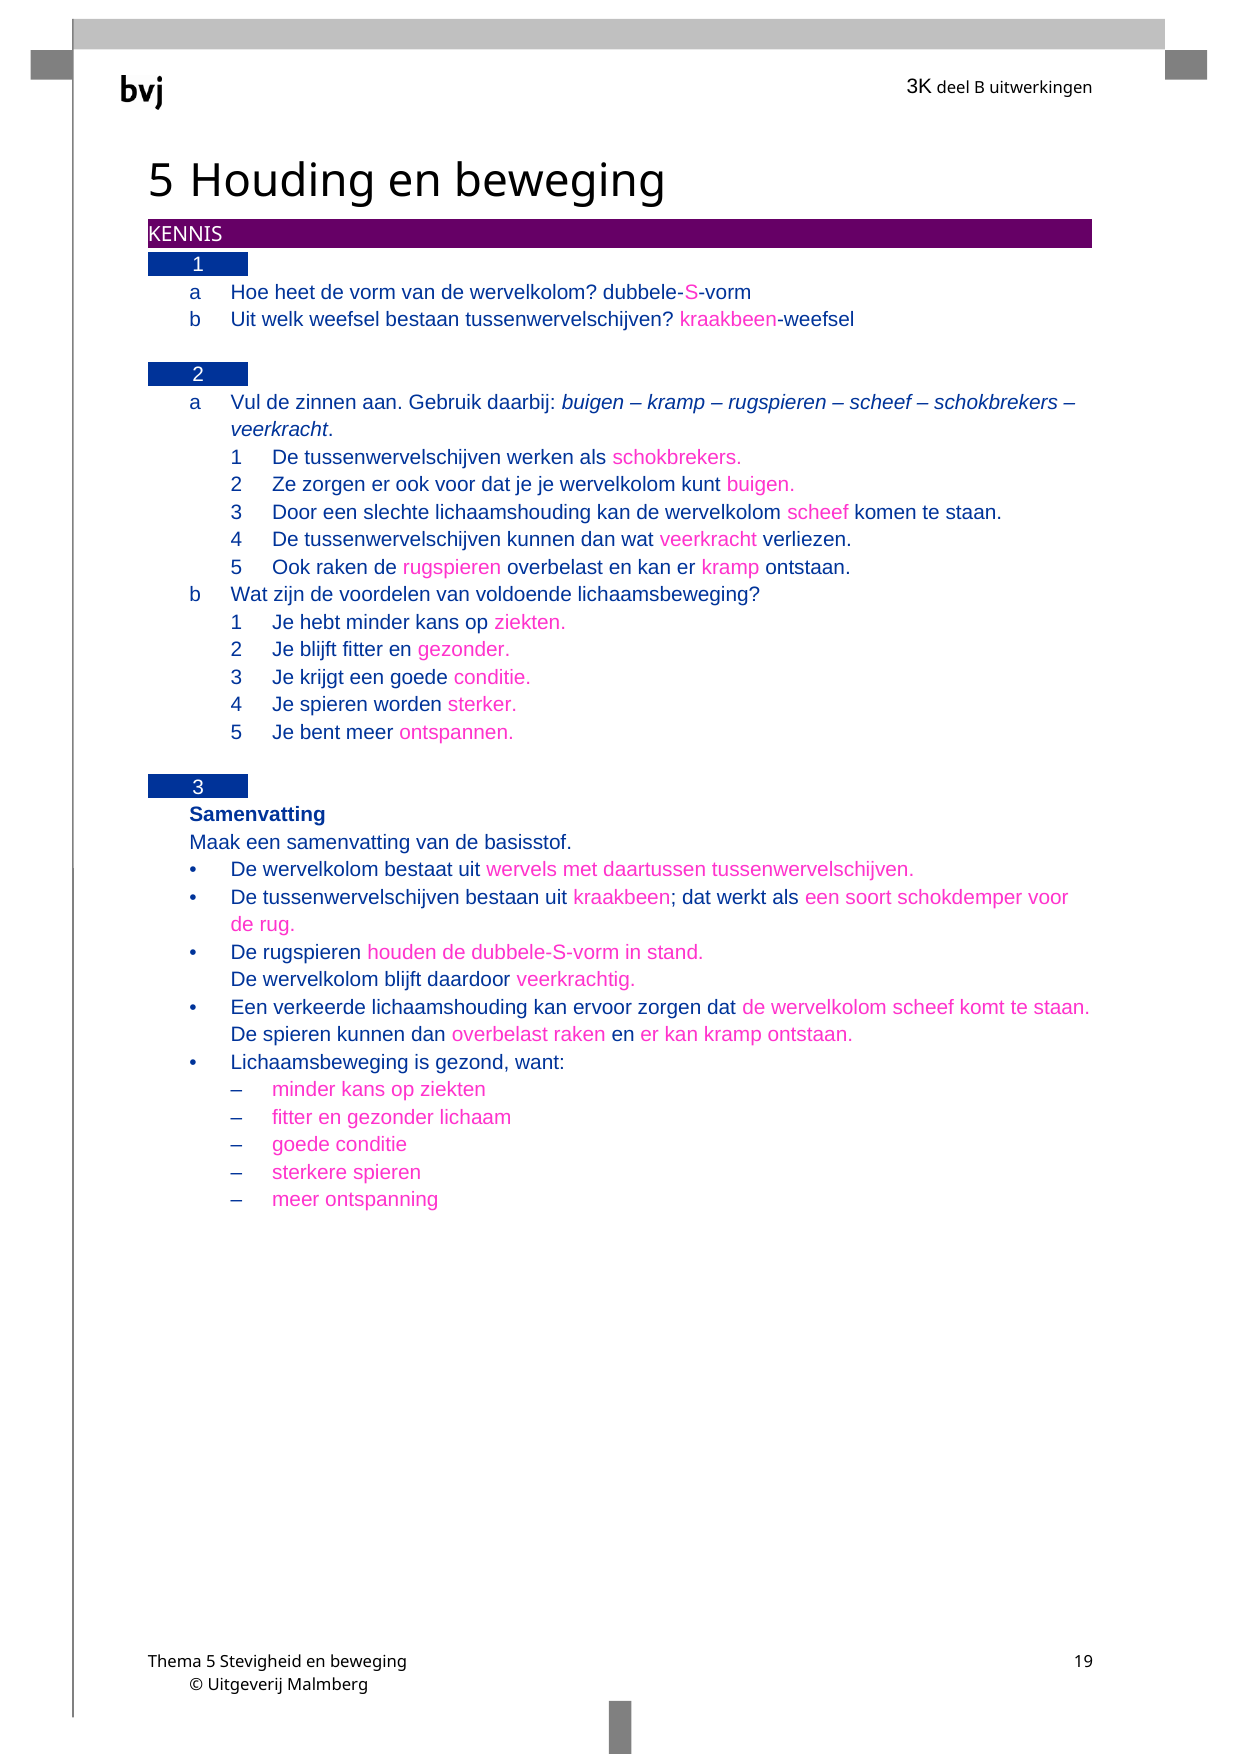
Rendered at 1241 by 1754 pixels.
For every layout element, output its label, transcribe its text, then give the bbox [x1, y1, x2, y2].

text • De rugspieren houden de dubbele-S-vorm in stand. [189, 939, 1092, 963]
text 1 [148, 252, 248, 276]
text 2 [148, 362, 248, 386]
text 3 [148, 774, 248, 798]
text • De tussenwervelschijven bestaan uit kraakbeen; dat werkt als een soort schokdemper voor de rug. [189, 884, 1092, 936]
text – minder kans op ziekten [189, 1077, 1092, 1101]
text 3 Door een slechte lichaamshouding kan de wervelkolom scheef komen te staan. [230, 499, 1092, 523]
text Samenvatting [189, 802, 1092, 826]
text • Lichaamsbeweging is gezond, want: [189, 1049, 1092, 1073]
text 5 Houding en beweging [148, 148, 1092, 210]
text • De wervelkolom bestaat uit wervels met daartussen tussenwervelschijven. [189, 857, 1092, 881]
text 5 Je bent meer ontspannen. [230, 719, 1092, 743]
picture [121, 75, 162, 110]
text 2 Je blijft fitter en gezonder. [230, 637, 1092, 661]
text a Hoe heet de vorm van de wervelkolom? dubbele-S-vorm [189, 279, 1092, 303]
text – sterkere spieren [189, 1159, 1092, 1183]
text – meer ontspanning [189, 1187, 1092, 1211]
text a Vul de zinnen aan. Gebruik daarbij: buigen – kramp – rugspieren – scheef – schokbrekers – veerkracht. [189, 389, 1092, 441]
text • Een verkeerde lichaamshouding kan ervoor zorgen dat de wervelkolom scheef komt te staan. [189, 994, 1092, 1018]
text – fitter en gezonder lichaam [189, 1104, 1092, 1128]
text 5 Ook raken de rugspieren overbelast en kan er kramp ontstaan. [230, 554, 1092, 578]
text 2 Ze zorgen er ook voor dat je je wervelkolom kunt buigen. [230, 472, 1092, 496]
text 1 De tussenwervelschijven werken als schokbrekers. [230, 444, 1092, 468]
text De wervelkolom blijft daardoor veerkrachtig. [189, 967, 1092, 991]
text 1 Je hebt minder kans op ziekten. [230, 609, 1092, 633]
text – goede conditie [189, 1132, 1092, 1156]
text KENNIS [148, 219, 1092, 248]
text Maak een samenvatting van de basisstof. [189, 829, 1092, 853]
text De spieren kunnen dan overbelast raken en er kan kramp ontstaan. [189, 1022, 1092, 1046]
text b Uit welk weefsel bestaan tussenwervelschijven? kraakbeen-weefsel [189, 307, 1092, 331]
text 4 Je spieren worden sterker. [230, 692, 1092, 716]
text 3 Je krijgt een goede conditie. [230, 664, 1092, 688]
text 4 De tussenwervelschijven kunnen dan wat veerkracht verliezen. [230, 527, 1092, 551]
text b Wat zijn de voordelen van voldoende lichaamsbeweging? [189, 582, 1092, 606]
